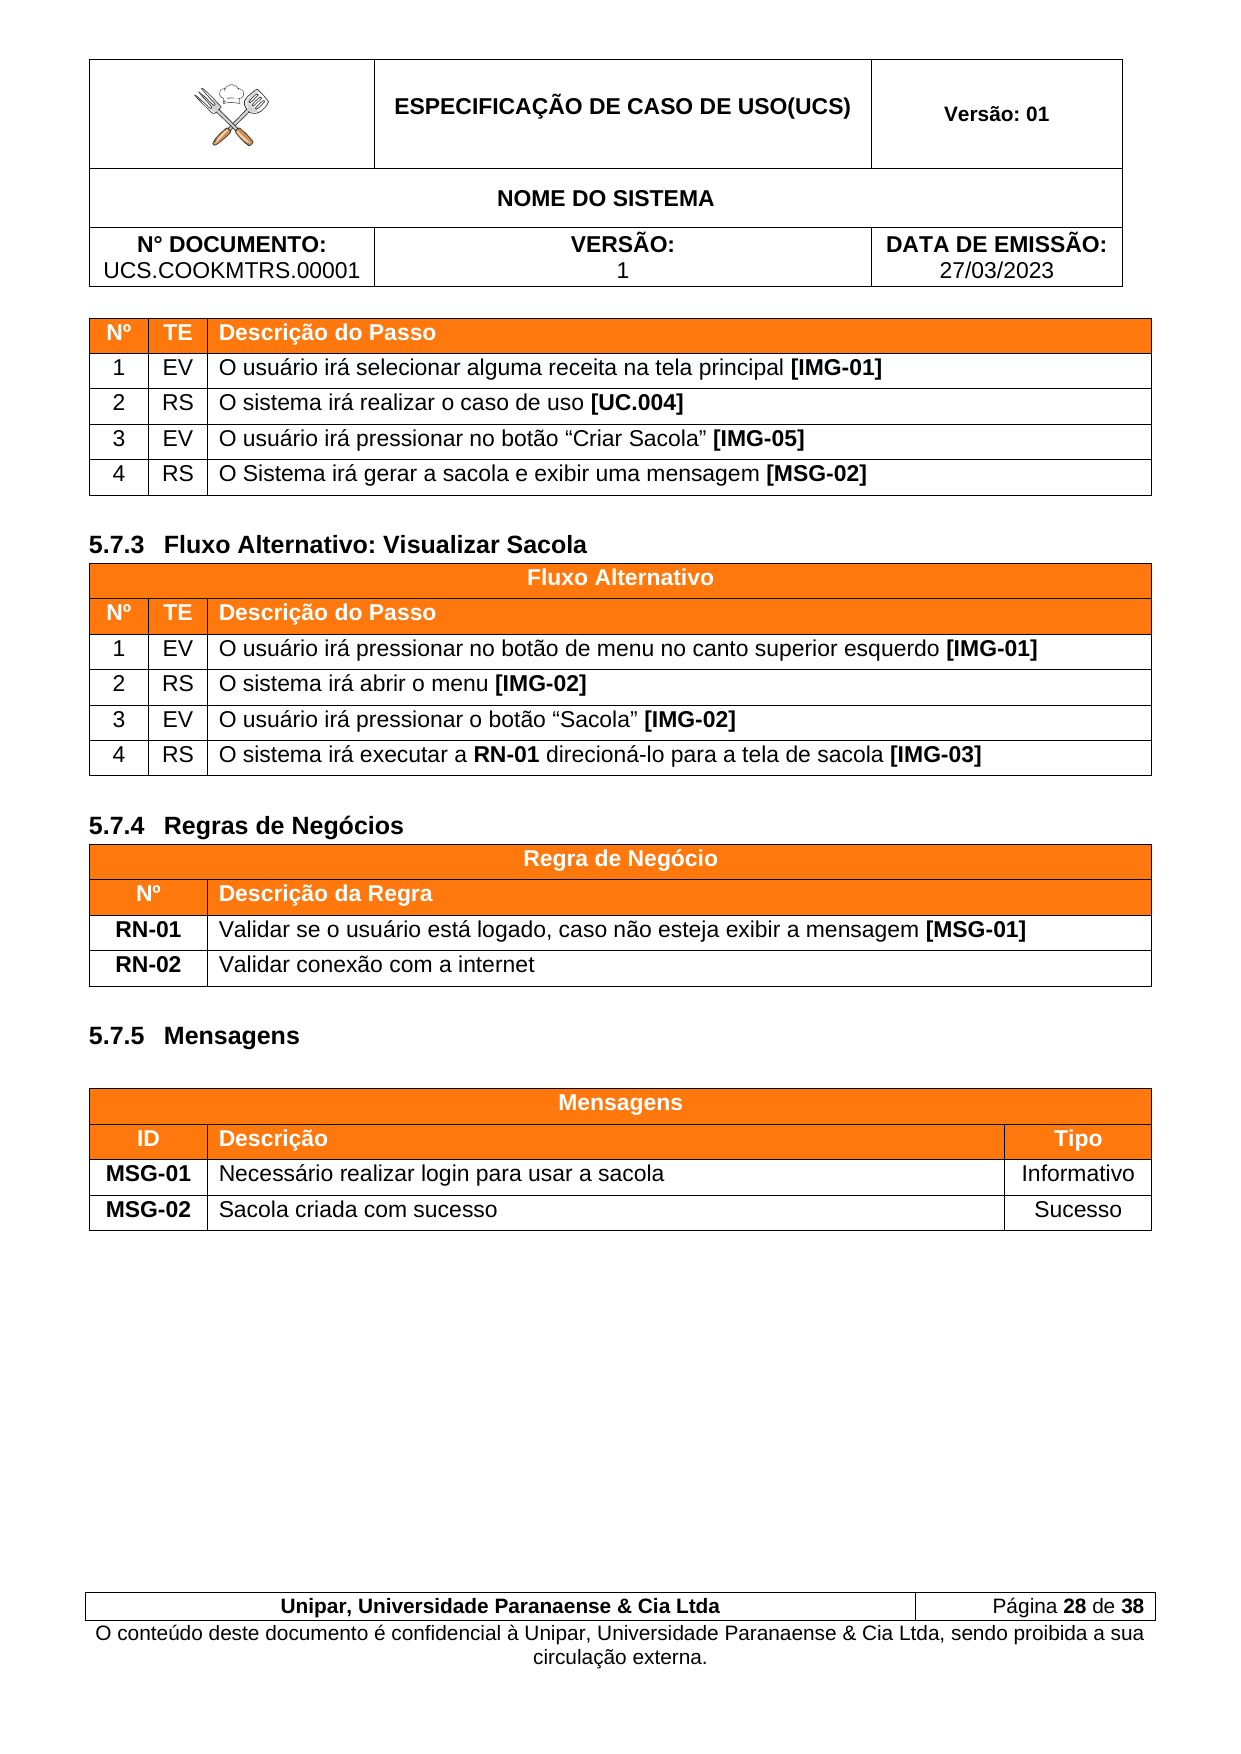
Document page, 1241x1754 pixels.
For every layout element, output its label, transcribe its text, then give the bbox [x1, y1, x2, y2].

table_cell EV [149, 635, 207, 669]
table_cell O usuário irá pressionar no botão de menu no canto superior esquerdo [IMG-01] [208, 635, 1151, 669]
table_cell Tipo [1005, 1125, 1151, 1159]
table_cell 4 [90, 741, 148, 775]
subtitle Regras de Negócios [89, 811, 1152, 839]
table_cell Validar conexão com a internet [208, 951, 1151, 986]
subtitle Mensagens [89, 1021, 1152, 1050]
picture [177, 60, 286, 168]
table_cell O sistema irá executar a RN-01 direcioná-lo para a tela de sacola [IMG-03] [208, 741, 1151, 775]
table_cell Necessário realizar login para usar a sacola [208, 1160, 1004, 1194]
table_cell 2 [90, 389, 148, 424]
table_cell Nº [90, 319, 148, 353]
table_cell O sistema irá abrir o menu [IMG-02] [208, 670, 1151, 704]
table_cell Descrição da Regra [208, 880, 1151, 915]
table_cell 4 [90, 460, 148, 494]
table_cell Sucesso [1005, 1196, 1151, 1230]
table_cell 2 [90, 670, 148, 704]
subtitle Fluxo Alternativo: Visualizar Sacola [89, 530, 1152, 559]
table_header Regra de Negócio [90, 845, 1151, 879]
table_cell Descrição [208, 1125, 1004, 1159]
table_cell O sistema irá realizar o caso de uso [UC.004] [208, 389, 1151, 424]
table_cell RS [149, 741, 207, 775]
table_cell RS [149, 670, 207, 704]
table_cell Sacola criada com sucesso [208, 1196, 1004, 1230]
table_cell RS [149, 389, 207, 424]
table_cell TE [149, 599, 207, 634]
table_cell 3 [90, 706, 148, 740]
table_cell EV [149, 354, 207, 388]
table_cell MSG-01 [90, 1160, 207, 1194]
table_cell Nº [90, 880, 207, 915]
table_cell Descrição do Passo [208, 599, 1151, 634]
table_cell O usuário irá pressionar o botão “Sacola” [IMG-02] [208, 706, 1151, 740]
table_header Fluxo Alternativo [90, 564, 1151, 598]
table_header Mensagens [90, 1089, 1151, 1124]
table_cell 1 [90, 635, 148, 669]
table_cell 3 [90, 425, 148, 459]
table_cell TE [149, 319, 207, 353]
table_cell 1 [90, 354, 148, 388]
table_cell EV [149, 425, 207, 459]
table_cell Validar se o usuário está logado, caso não esteja exibir a mensagem [MSG-01] [208, 916, 1151, 950]
table_cell RN-02 [90, 951, 207, 986]
table_cell Nº [90, 599, 148, 634]
table_cell O usuário irá selecionar alguma receita na tela principal [IMG-01] [208, 354, 1151, 388]
table_cell RS [149, 460, 207, 494]
table_cell RN-01 [90, 916, 207, 950]
table_cell Informativo [1005, 1160, 1151, 1194]
table_cell MSG-02 [90, 1196, 207, 1230]
table_cell Descrição do Passo [208, 319, 1151, 353]
table_cell O usuário irá pressionar no botão “Criar Sacola” [IMG-05] [208, 425, 1151, 459]
table_cell ID [90, 1125, 207, 1159]
table_cell O Sistema irá gerar a sacola e exibir uma mensagem [MSG-02] [208, 460, 1151, 494]
table_cell EV [149, 706, 207, 740]
